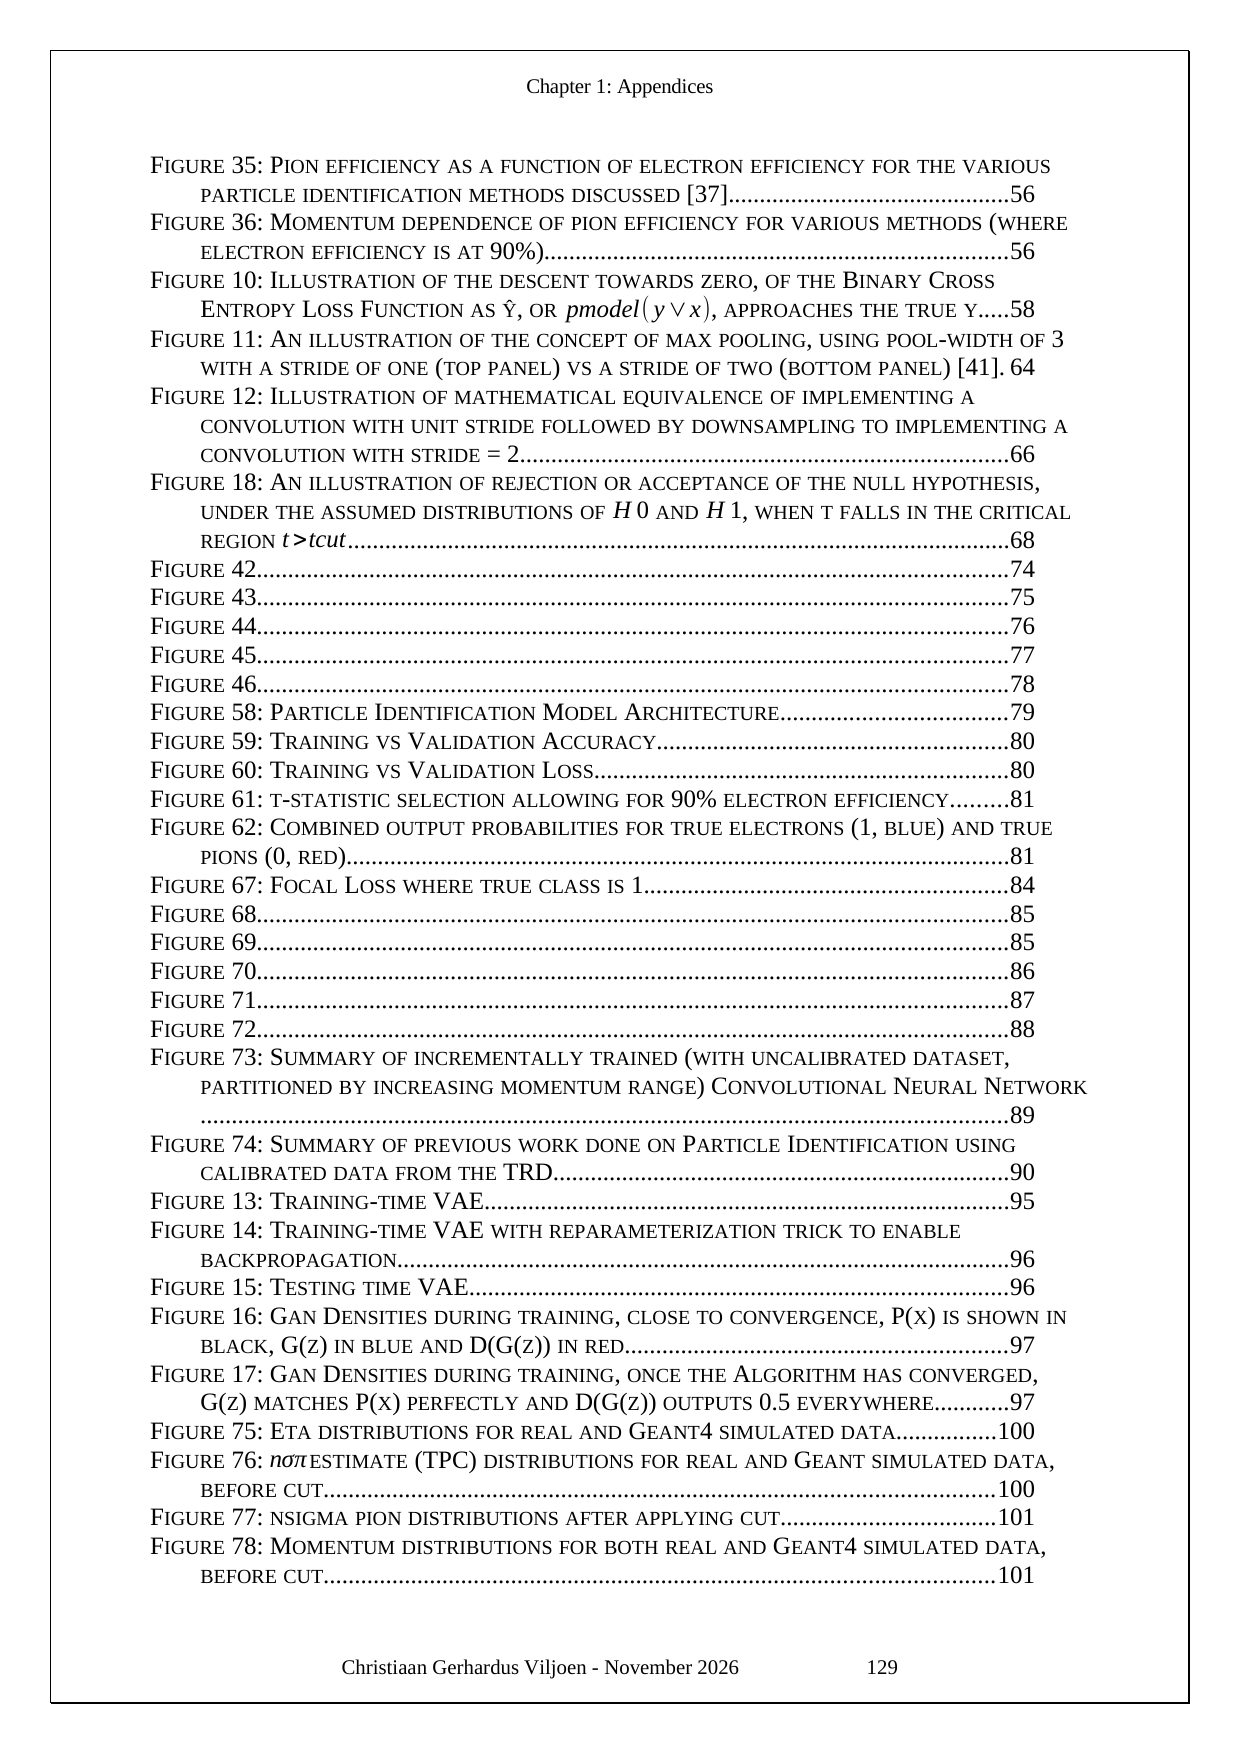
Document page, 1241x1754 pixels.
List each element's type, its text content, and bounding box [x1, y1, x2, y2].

text Figure 62: Combined output probabilities for true electrons (1, blue) and true pions (0, red) 81 [150, 812, 1089, 870]
text Figure 43 75 [150, 582, 1089, 611]
text Figure 71 87 [150, 985, 1089, 1014]
text Figure 77: nsigma pion distributions after applying cut 101 [150, 1502, 1089, 1531]
text Figure 14: Training-time VAE with reparameterization trick to enable backpropagation 96 [150, 1215, 1089, 1272]
text Figure 72 88 [150, 1014, 1089, 1042]
text Figure 16: Gan Densities during training, close to convergence, P(x) is shown in black, G(z) in blue and D(G(z)) in red 97 [150, 1301, 1089, 1359]
text Figure 45 77 [150, 640, 1089, 669]
text Figure 73: Summary of incrementally trained (with uncalibrated dataset, partitioned by increasing momentum range) Convolutional Neural Network 89 [150, 1042, 1089, 1129]
text Figure 35: Pion efficiency as a function of electron efficiency for the various particle identification methods discussed [37]. 56 [150, 150, 1089, 207]
text Figure 42 74 [150, 554, 1089, 582]
text Figure 13: Training-time VAE 95 [150, 1186, 1089, 1215]
text Figure 17: Gan Densities during training, once the Algorithm has converged, G(z) matches P(x) perfectly and D(G(z)) outputs 0.5 everywhere 97 [150, 1359, 1089, 1416]
text Figure 15: Testing time VAE 96 [150, 1272, 1089, 1301]
text Figure 75: Eta distributions for real and Geant4 simulated data 100 [150, 1416, 1089, 1445]
text Figure 58: Particle Identification Model Architecture 79 [150, 697, 1089, 726]
text Figure 11: An illustration of the concept of max pooling, using pool-width of 3 with a stride of one (top panel) vs a stride of two (bottom panel) [41]. 64 [150, 324, 1089, 381]
text Figure 12: Illustration of mathematical equivalence of implementing a convolution with unit stride followed by downsampling to implementing a convolution with stride = 2. 66 [150, 381, 1089, 467]
text Figure 70 86 [150, 956, 1089, 985]
text Figure 68 85 [150, 899, 1089, 927]
text Figure 44 76 [150, 611, 1089, 640]
text Figure 46 78 [150, 669, 1089, 697]
text Figure 36: Momentum dependence of pion efficiency for various methods (where electron efficiency is at 90%) 56 [150, 207, 1089, 265]
text Figure 69 85 [150, 927, 1089, 956]
text Figure 60: Training vs Validation Loss 80 [150, 755, 1089, 784]
text Figure 59: Training vs Validation Accuracy 80 [150, 726, 1089, 755]
text Figure 10: Illustration of the descent towards zero, of the Binary Cross Entropy Loss Function as ŷ, or , approaches the true y. 58 [150, 265, 1089, 324]
text Figure 74: Summary of previous work done on Particle Identification using calibrated data from the TRD 90 [150, 1129, 1089, 1186]
text Figure 76: estimate (TPC) distributions for real and Geant simulated data, before cut 100 [150, 1445, 1089, 1502]
text Figure 18: An illustration of rejection or acceptance of the null hypothesis, under the assumed distributions of and , when t falls in the critical region 68 [150, 467, 1089, 554]
text Figure 67: Focal Loss where true class is 1. 84 [150, 870, 1089, 899]
text Figure 61: t-statistic selection allowing for 90% electron efficiency 81 [150, 784, 1089, 812]
text Figure 78: Momentum distributions for both real and Geant4 simulated data, before cut 101 [150, 1531, 1089, 1589]
